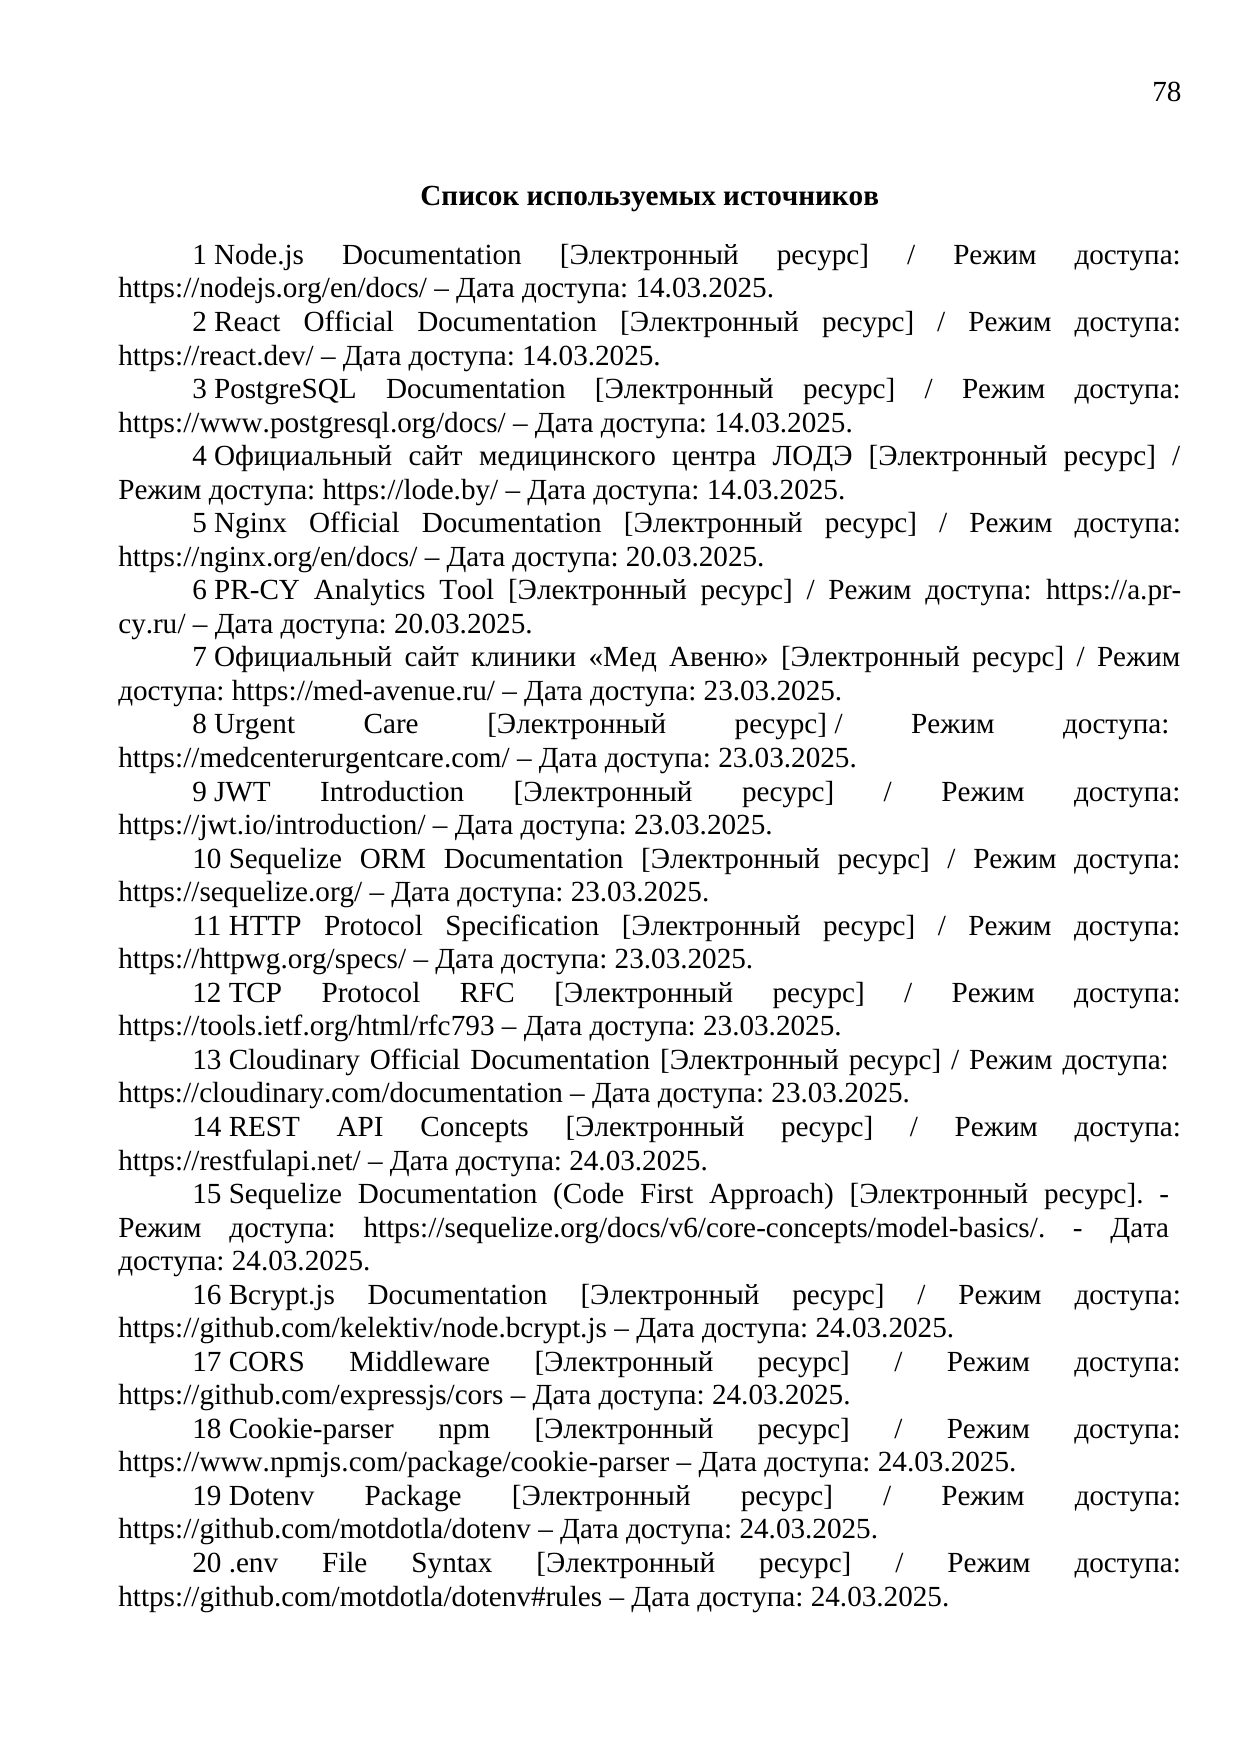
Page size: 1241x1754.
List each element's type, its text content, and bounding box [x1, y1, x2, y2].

list .env File Syntax [Электронный ресурс] / Режим доступа: https://github.com/motdotla/dotenv#rules – Дата доступа: 24.03.2025. [118, 1545, 1181, 1612]
list JWT Introduction [Электронный ресурс] / Режим доступа: https://jwt.io/introduction/ – Дата доступа: 23.03.2025. [118, 774, 1181, 841]
list HTTP Protocol Specification [Электронный ресурс] / Режим доступа: https://httpwg.org/specs/ – Дата доступа: 23.03.2025. [118, 908, 1181, 975]
list CORS Middleware [Электронный ресурс] / Режим доступа: https://github.com/expressjs/cors – Дата доступа: 24.03.2025. [118, 1344, 1181, 1411]
list Dotenv Package [Электронный ресурс] / Режим доступа: https://github.com/motdotla/dotenv – Дата доступа: 24.03.2025. [118, 1478, 1181, 1545]
list TCP Protocol RFC [Электронный ресурс] / Режим доступа: https://tools.ietf.org/html/rfc793 – Дата доступа: 23.03.2025. [118, 975, 1181, 1042]
subtitle Список используемых источников [118, 178, 1181, 212]
list Bcrypt.js Documentation [Электронный ресурс] / Режим доступа: https://github.com/kelektiv/node.bcrypt.js – Дата доступа: 24.03.2025. [118, 1277, 1181, 1344]
list Sequelize Documentation (Code First Approach) [Электронный ресурс]. - Режим доступа: https://sequelize.org/docs/v6/core-concepts/model-basics/. - Дата доступа: 24.03.2025. [118, 1176, 1169, 1277]
list Cookie-parser npm [Электронный ресурс] / Режим доступа: https://www.npmjs.com/package/cookie-parser – Дата доступа: 24.03.2025. [118, 1411, 1181, 1478]
list Nginx Official Documentation [Электронный ресурс] / Режим доступа: https://nginx.org/en/docs/ – Дата доступа: 20.03.2025. [118, 505, 1181, 572]
list Node.js Documentation [Электронный ресурс] / Режим доступа: https://nodejs.org/en/docs/ – Дата доступа: 14.03.2025. [118, 237, 1181, 304]
list REST API Concepts [Электронный ресурс] / Режим доступа: https://restfulapi.net/ – Дата доступа: 24.03.2025. [118, 1109, 1181, 1176]
list Sequelize ORM Documentation [Электронный ресурс] / Режим доступа: https://sequelize.org/ – Дата доступа: 23.03.2025. [118, 841, 1181, 908]
list PR-CY Analytics Tool [Электронный ресурс] / Режим доступа: https://a.pr-cy.ru/ – Дата доступа: 20.03.2025. [118, 572, 1181, 639]
list Официальный сайт медицинского центра ЛОДЭ [Электронный ресурс] / Режим доступа: https://lode.by/ – Дата доступа: 14.03.2025. [118, 438, 1181, 505]
list React Official Documentation [Электронный ресурс] / Режим доступа: https://react.dev/ – Дата доступа: 14.03.2025. [118, 304, 1181, 371]
list PostgreSQL Documentation [Электронный ресурс] / Режим доступа: https://www.postgresql.org/docs/ – Дата доступа: 14.03.2025. [118, 371, 1181, 438]
list Cloudinary Official Documentation [Электронный ресурс] / Режим доступа: https://cloudinary.com/documentation – Дата доступа: 23.03.2025. [118, 1042, 1169, 1109]
list Официальный сайт клиники «Мед Авеню» [Электронный ресурс] / Режим доступа: https://med-avenue.ru/ – Дата доступа: 23.03.2025. [118, 639, 1181, 707]
list Urgent Care [Электронный ресурс] / Режим доступа: https://medcenterurgentcare.com/ – Дата доступа: 23.03.2025. [118, 707, 1169, 774]
